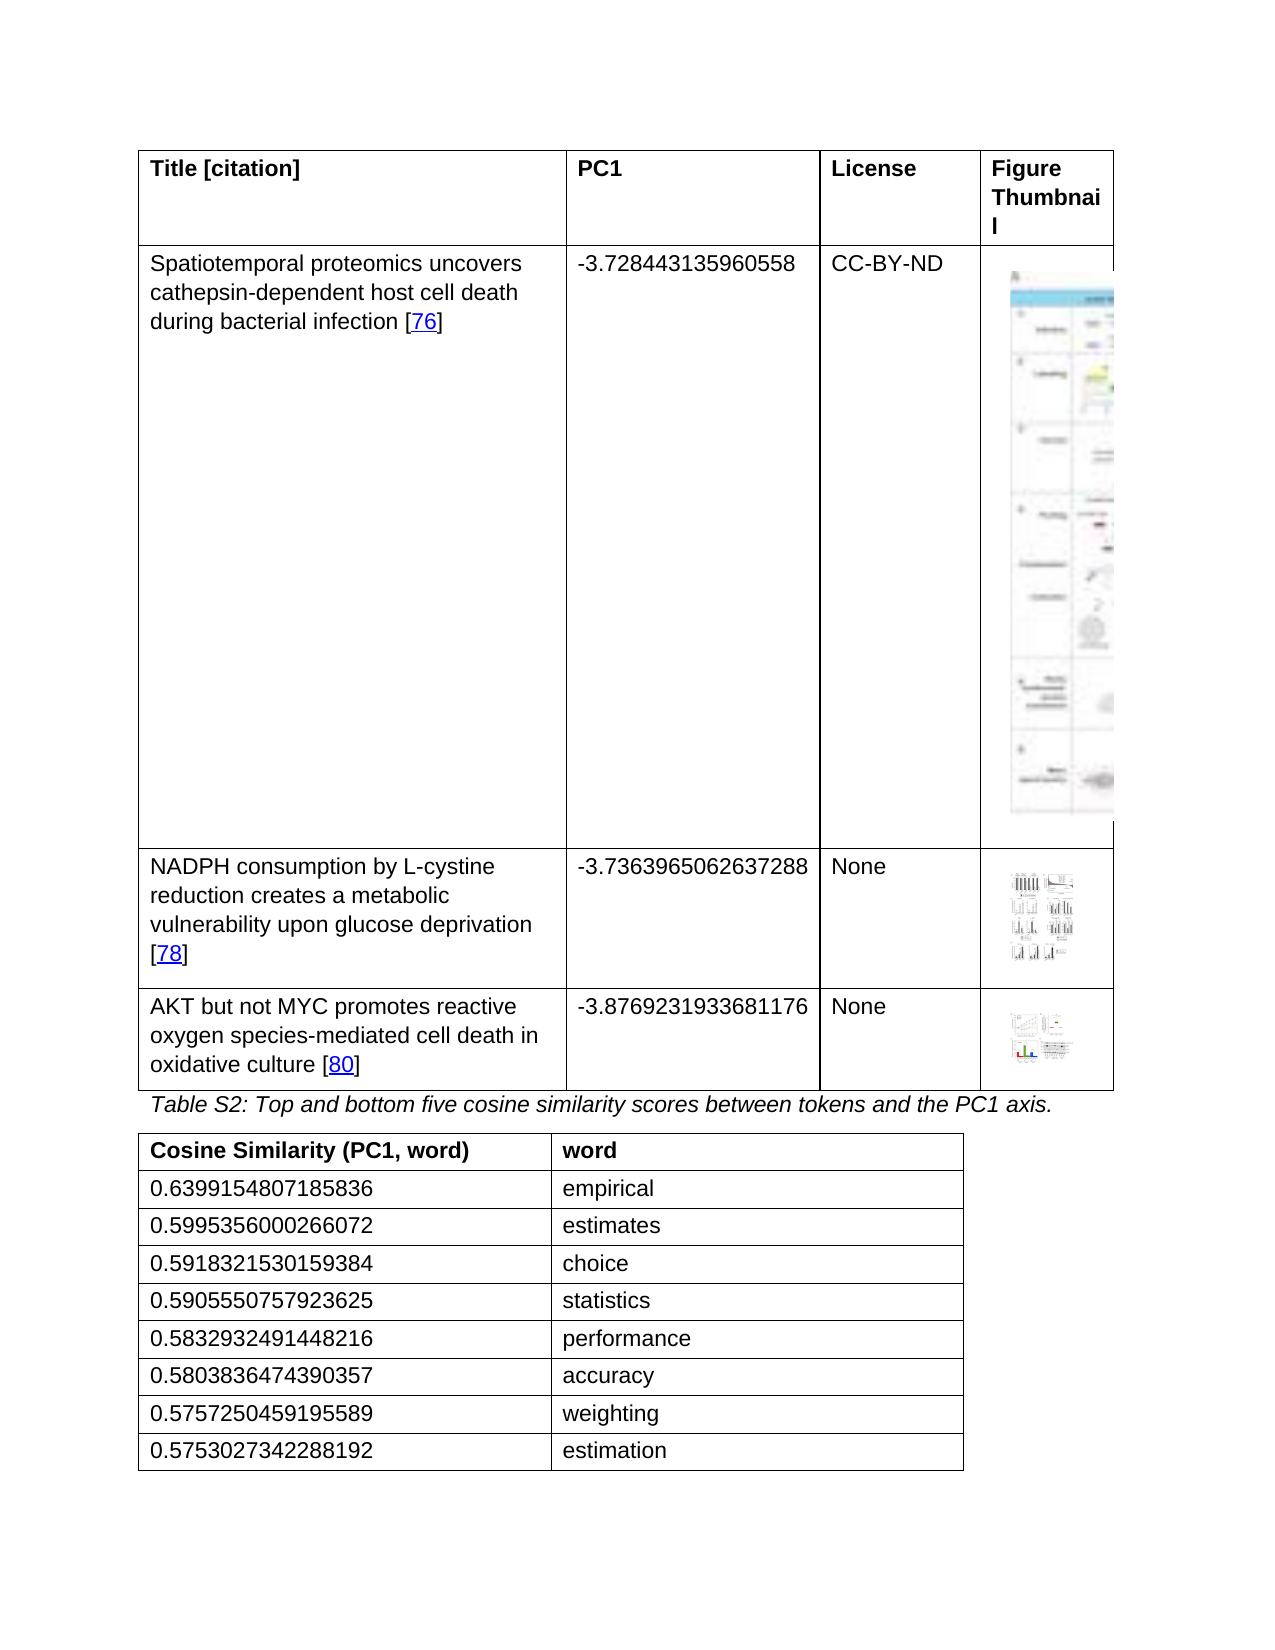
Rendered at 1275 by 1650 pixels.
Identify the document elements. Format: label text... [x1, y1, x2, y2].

table_cell 0.5918321530159384 [139, 1246, 551, 1283]
table_cell choice [552, 1246, 963, 1283]
table_cell weighting [552, 1396, 963, 1433]
text Table S2: Top and bottom five cosine similarity scores between tokens and the PC1 axis. [150, 1091, 1125, 1117]
table_cell 0.5803836474390357 [139, 1359, 551, 1395]
table_header Cosine Similarity (PC1, word) [139, 1134, 551, 1170]
table_cell 0.5832932491448216 [139, 1321, 551, 1358]
table_header License [821, 151, 980, 245]
table_cell Spatiotemporal proteomics uncovers cathepsin-dependent host cell death during bacterial infection [76] [139, 246, 566, 848]
table_cell accuracy [552, 1359, 963, 1395]
table_cell -3.7363965062637288 [567, 849, 819, 988]
picture [1010, 1013, 1073, 1063]
table_cell -3.728443135960558 [567, 246, 819, 848]
table_cell statistics [552, 1284, 963, 1320]
table_cell None [821, 989, 980, 1090]
table_cell [981, 989, 1113, 1090]
table_cell 0.6399154807185836 [139, 1171, 551, 1208]
picture [1010, 271, 1114, 821]
table_header PC1 [567, 151, 819, 245]
table_cell [981, 849, 1113, 988]
table_cell AKT but not MYC promotes reactive oxygen species-mediated cell death in oxidative culture [80] [139, 989, 566, 1090]
table_cell None [821, 849, 980, 988]
table_cell [981, 246, 1113, 848]
table_cell 0.5905550757923625 [139, 1284, 551, 1320]
table_cell estimation [552, 1434, 963, 1470]
table_cell CC-BY-ND [821, 246, 980, 848]
table_cell 0.5995356000266072 [139, 1209, 551, 1245]
table_cell 0.5757250459195589 [139, 1396, 551, 1433]
table_cell NADPH consumption by L-cystine reduction creates a metabolic vulnerability upon glucose deprivation [78] [139, 849, 566, 988]
table_header word [552, 1134, 963, 1170]
table_header Figure Thumbnail [981, 151, 1113, 245]
table_cell estimates [552, 1209, 963, 1245]
table_header Title [citation] [139, 151, 566, 245]
table_cell 0.5753027342288192 [139, 1434, 551, 1470]
table_cell empirical [552, 1171, 963, 1208]
table_cell performance [552, 1321, 963, 1358]
picture [1010, 873, 1073, 961]
table_cell -3.8769231933681176 [567, 989, 819, 1090]
